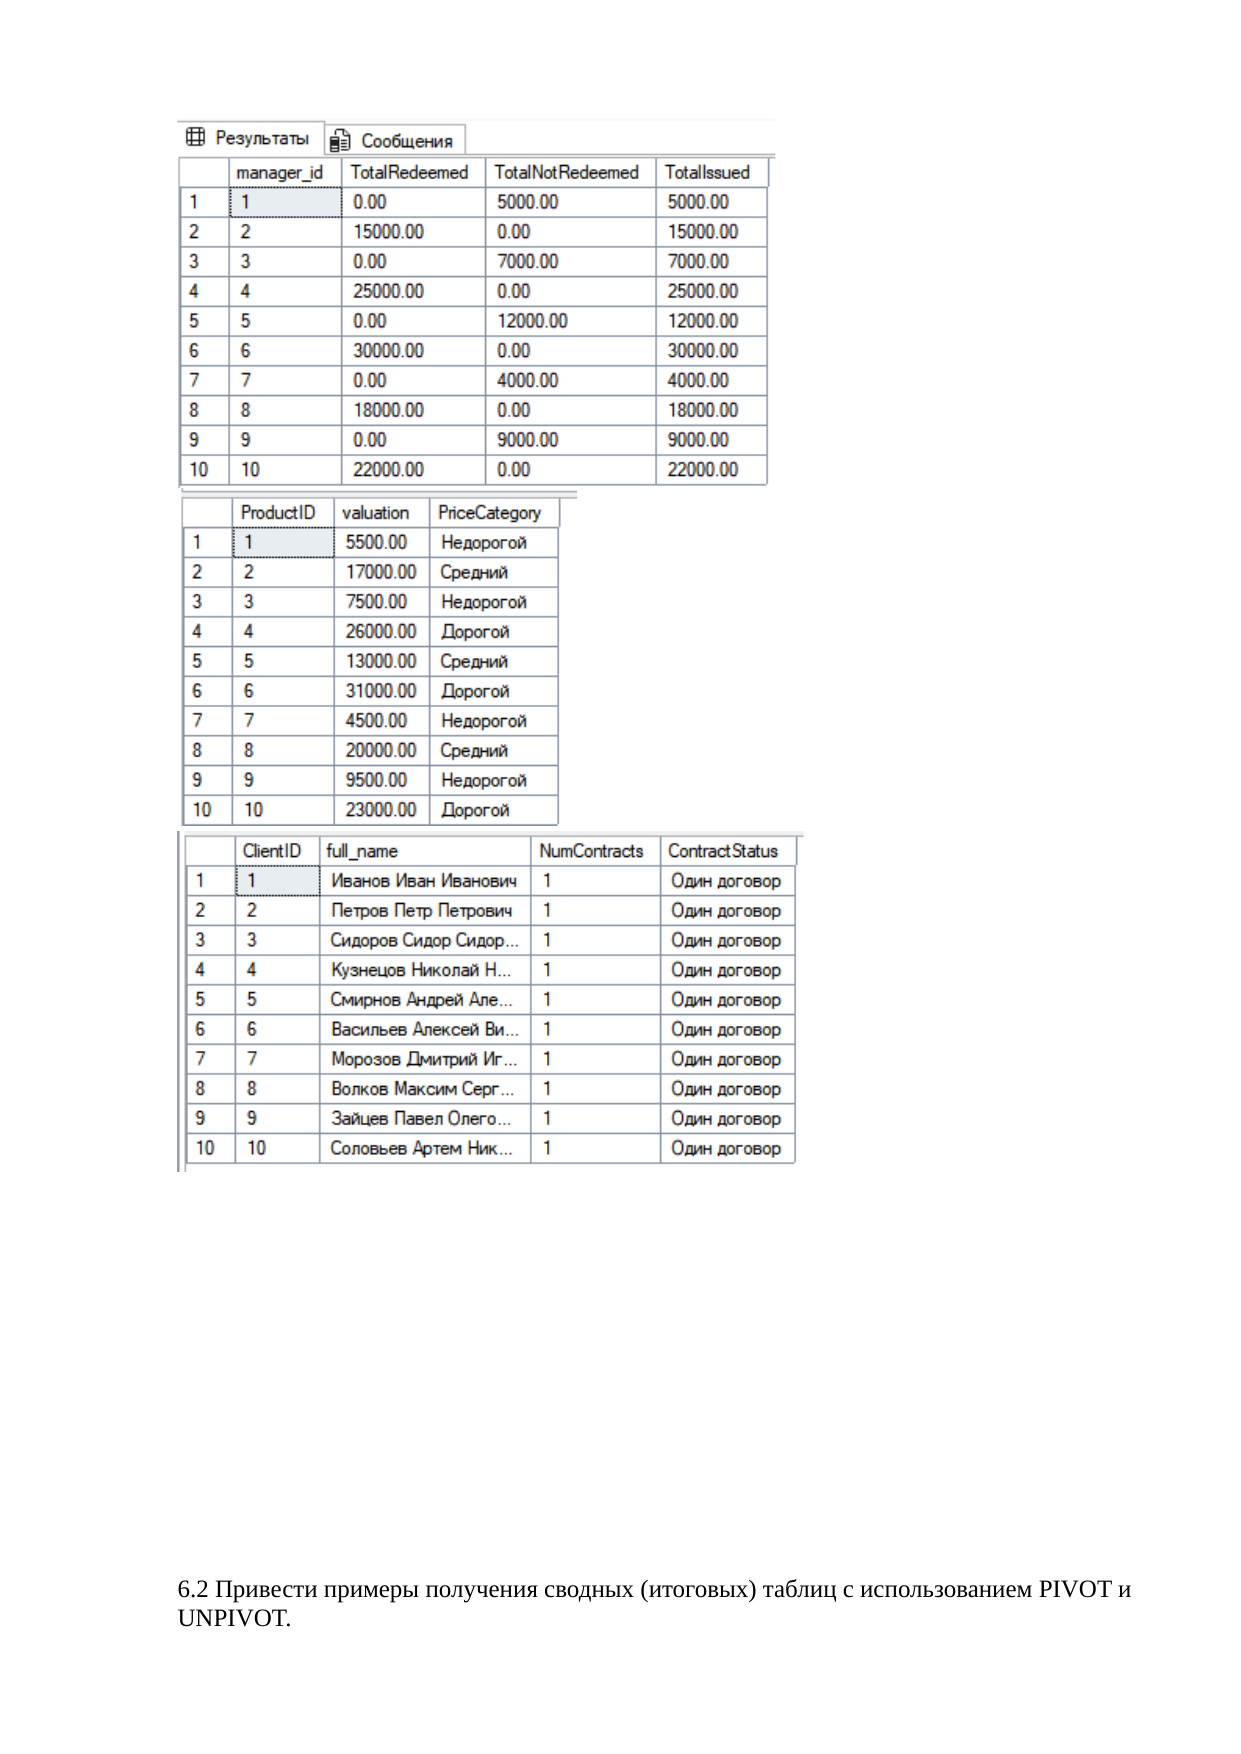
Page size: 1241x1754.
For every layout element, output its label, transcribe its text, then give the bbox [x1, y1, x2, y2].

picture [177, 831, 804, 1172]
picture [177, 118, 776, 826]
text 6.2 Привести примеры получения сводных (итоговых) таблиц с использованием PIVOT и UNPIVOT. [177, 1574, 1152, 1632]
